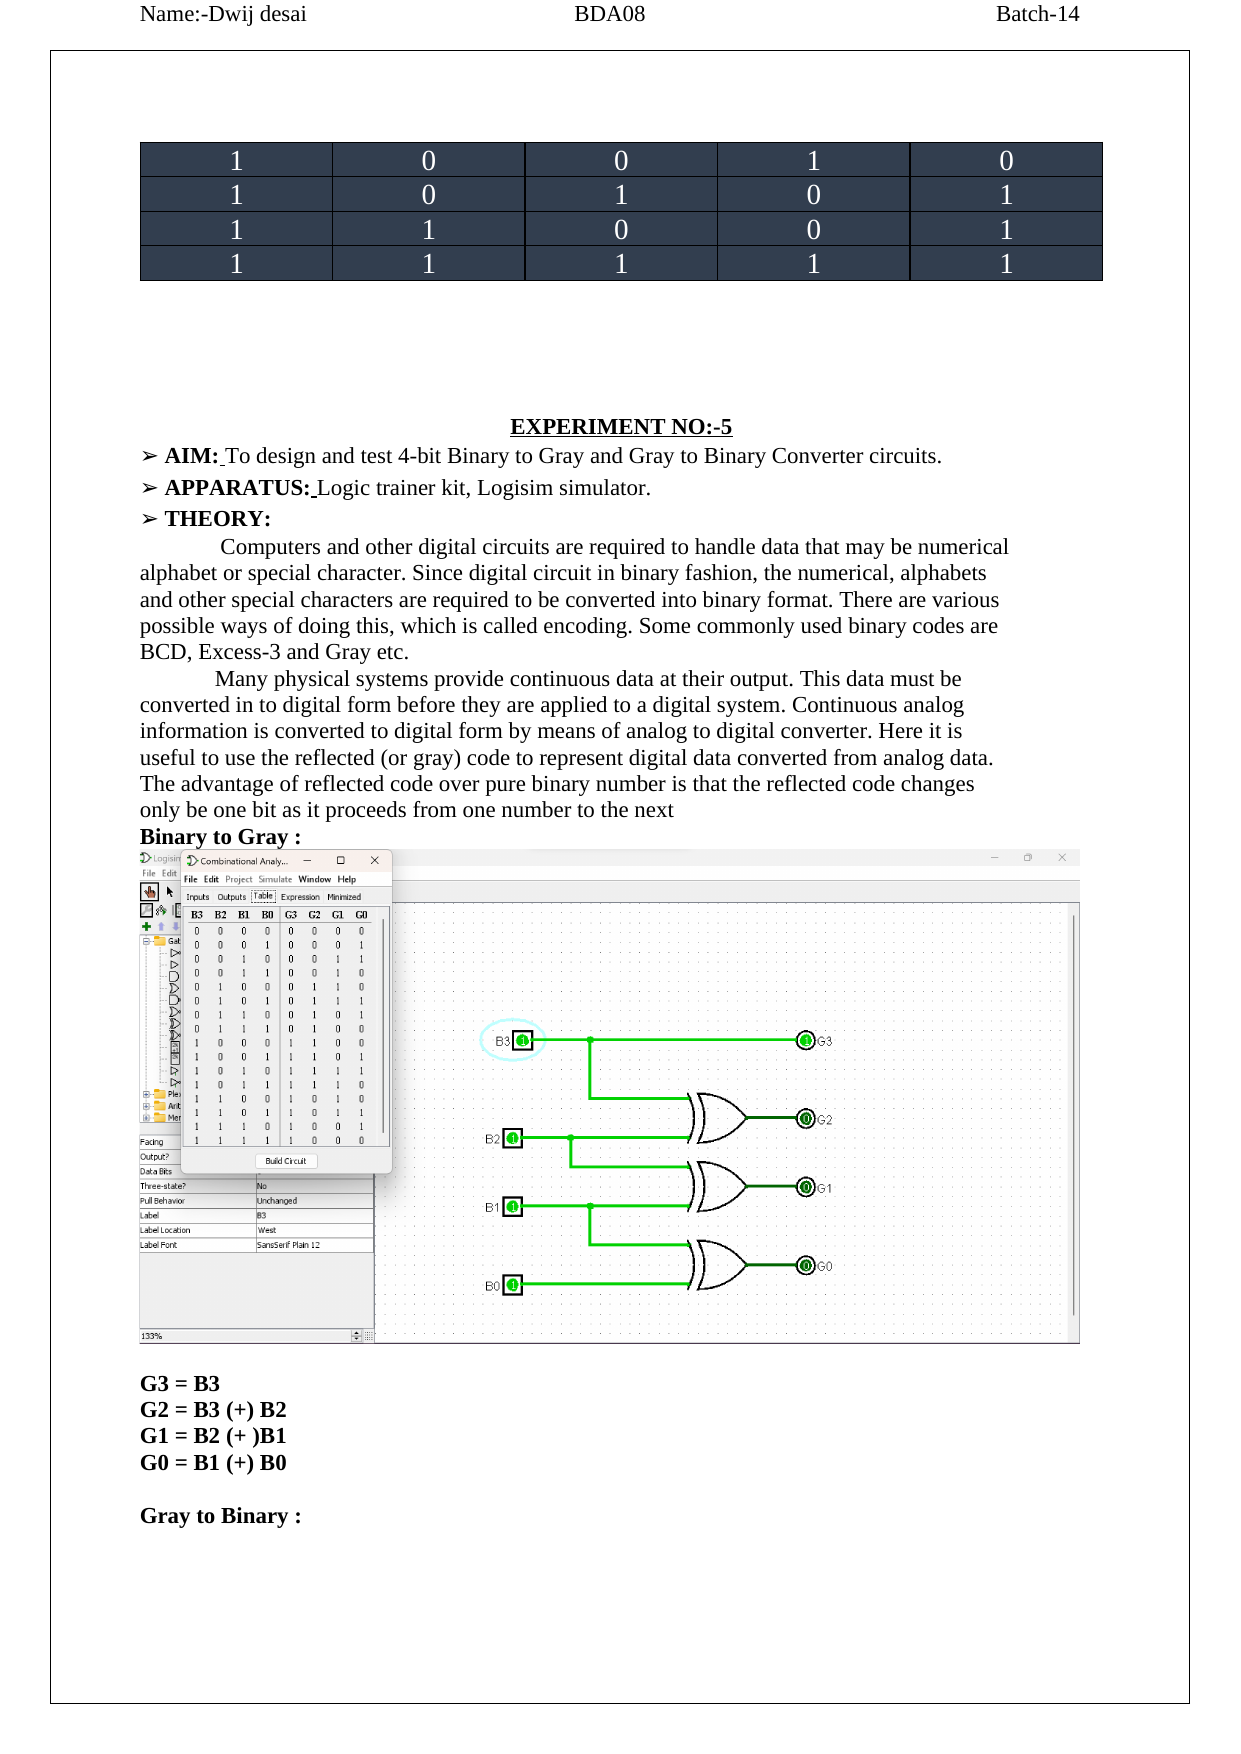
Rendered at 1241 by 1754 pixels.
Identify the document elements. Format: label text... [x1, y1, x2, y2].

table_cell 1 [526, 177, 717, 211]
table_cell 0 [333, 177, 524, 211]
table_cell 0 [526, 212, 717, 245]
table_cell 1 [141, 143, 332, 176]
table_cell 1 [141, 212, 332, 245]
table_cell 1 [718, 143, 909, 176]
table_cell 1 [718, 246, 909, 280]
text Computers and other digital circuits are required to handle data that may be numerical alphabet or special character. Since digital circuit in binary fashion, the numerical, alphabets and other special characters are required to be converted into binary format. There are various possible ways of doing this, which is called encoding. Some commonly used binary codes are BCD, Excess-3 and Gray etc. [139, 533, 1103, 665]
text ➢ APPARATUS: Logic trainer kit, Logisim simulator. [139, 470, 1103, 502]
table_cell 0 [911, 143, 1102, 176]
table_cell 0 [333, 143, 524, 176]
table_cell 1 [526, 246, 717, 280]
table_cell 1 [333, 212, 524, 245]
text ➢ THEORY: [139, 502, 1103, 533]
table_cell 1 [141, 246, 332, 280]
table_cell 1 [141, 177, 332, 211]
table_cell 1 [911, 246, 1102, 280]
picture [139, 849, 1080, 1344]
table_cell 1 [911, 212, 1102, 245]
table_cell 0 [718, 212, 909, 245]
table_cell 1 [911, 177, 1102, 211]
text EXPERIMENT NO:-5 [139, 413, 1103, 439]
table_cell 0 [718, 177, 909, 211]
text Gray to Binary : [139, 1502, 1103, 1528]
text Many physical systems provide continuous data at their output. This data must be converted in to digital form before they are applied to a digital system. Continuous analog information is converted to digital form by means of analog to digital converter. Here it is useful to use the reflected (or gray) code to represent digital data converted from analog data. The advantage of reflected code over pure binary number is that the reflected code changes only be one bit as it proceeds from one number to the next [139, 665, 1103, 823]
table_cell 0 [526, 143, 717, 176]
text ➢ AIM: To design and test 4-bit Binary to Gray and Gray to Binary Converter circuits. [139, 439, 1103, 470]
text G3 = B3 G2 = B3 (+) B2 G1 = B2 (+ )B1 G0 = B1 (+) B0 [139, 1370, 1103, 1475]
text Binary to Gray : [139, 823, 1103, 849]
table_cell 1 [333, 246, 524, 280]
